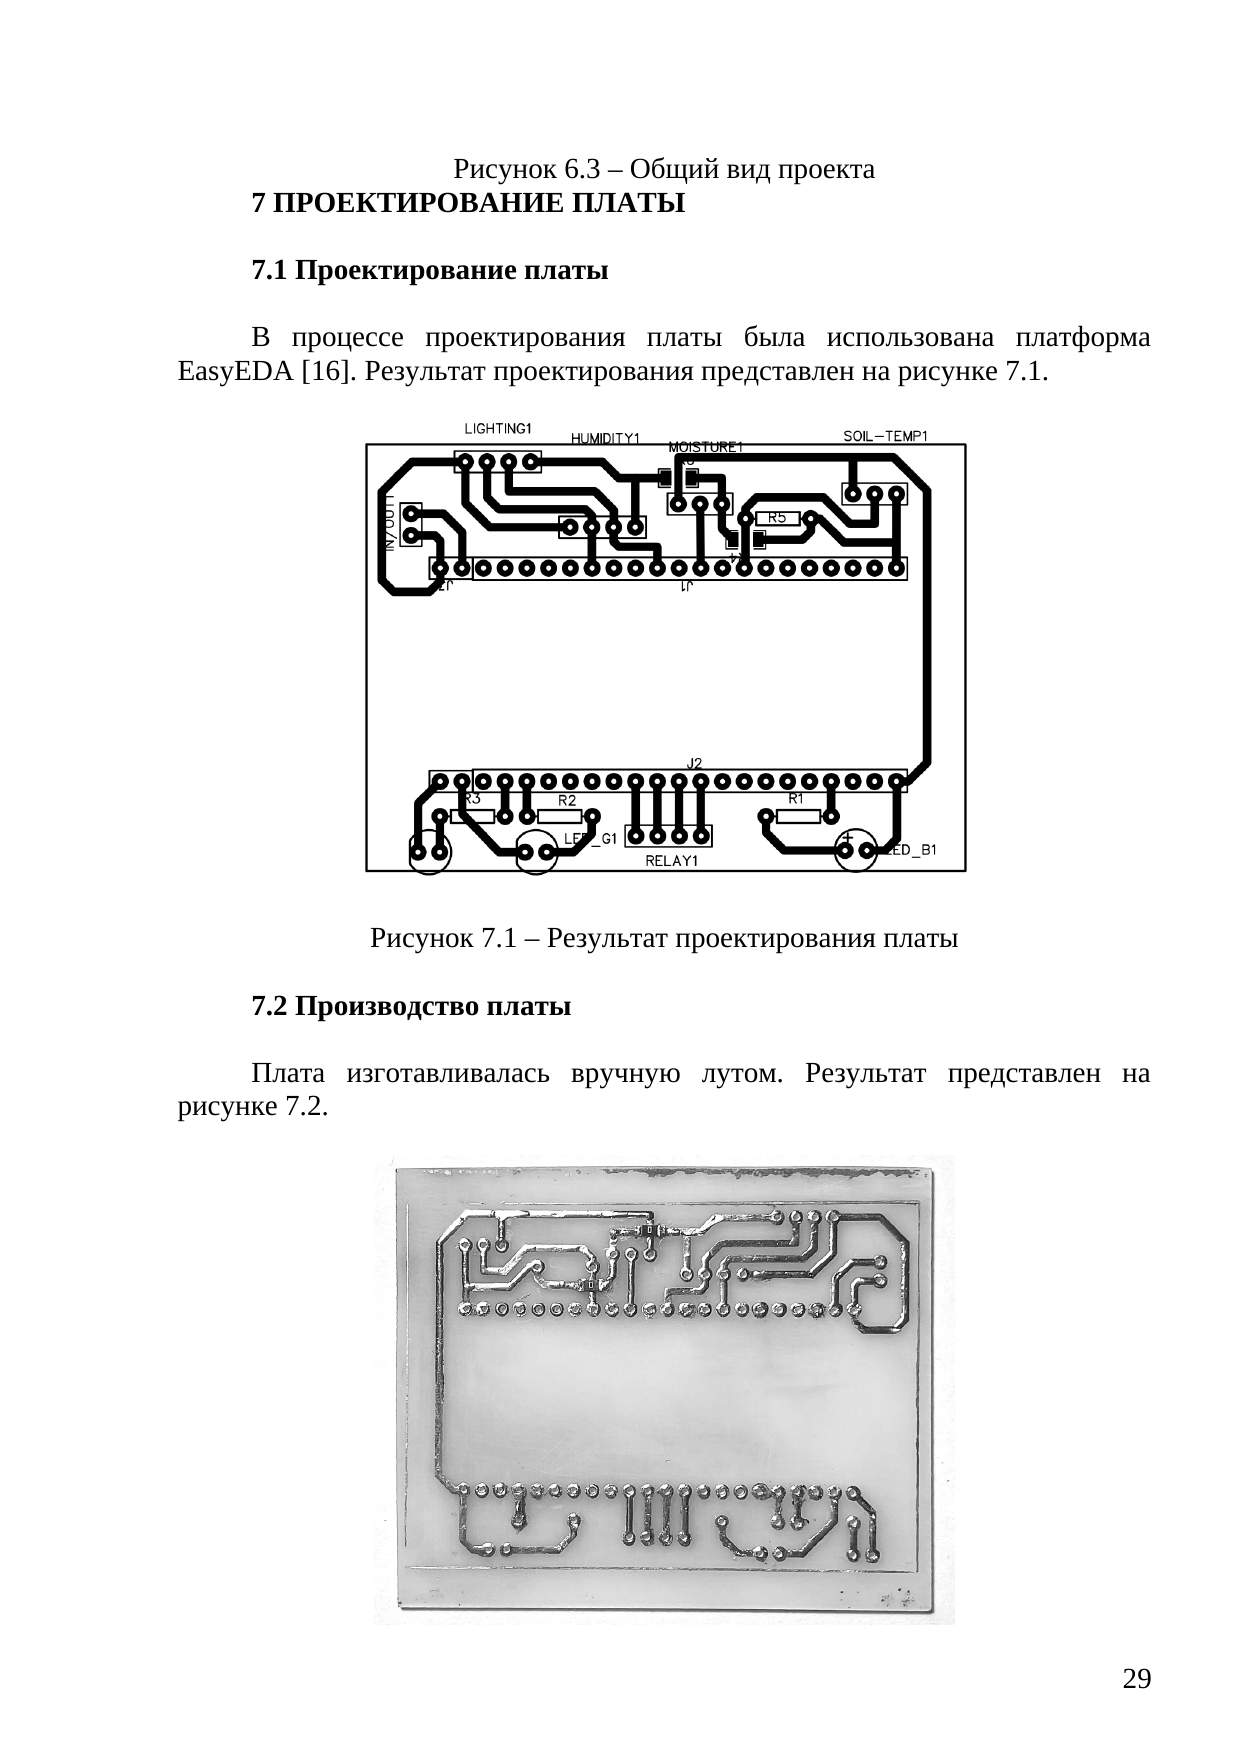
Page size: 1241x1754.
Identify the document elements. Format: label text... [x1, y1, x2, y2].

text Рисунок 6.3 – Общий вид проекта [177, 152, 1152, 185]
subtitle 7.2 Производство платы [251, 988, 1152, 1021]
subtitle 7.1 Проектирование платы [251, 252, 1152, 286]
picture [345, 420, 984, 887]
text Плата изготавливалась вручную лутом. Результат представлен на рисунке 7.2. [177, 1055, 1152, 1122]
text В процессе проектирования платы была использована платформа EasyEDA [16]. Результат проектирования представлен на рисунке 7.1. [177, 319, 1152, 386]
picture [373, 1155, 956, 1625]
text Рисунок 7.1 – Результат проектирования платы [177, 921, 1152, 954]
subtitle 7 Проектирование платы [251, 185, 1152, 219]
